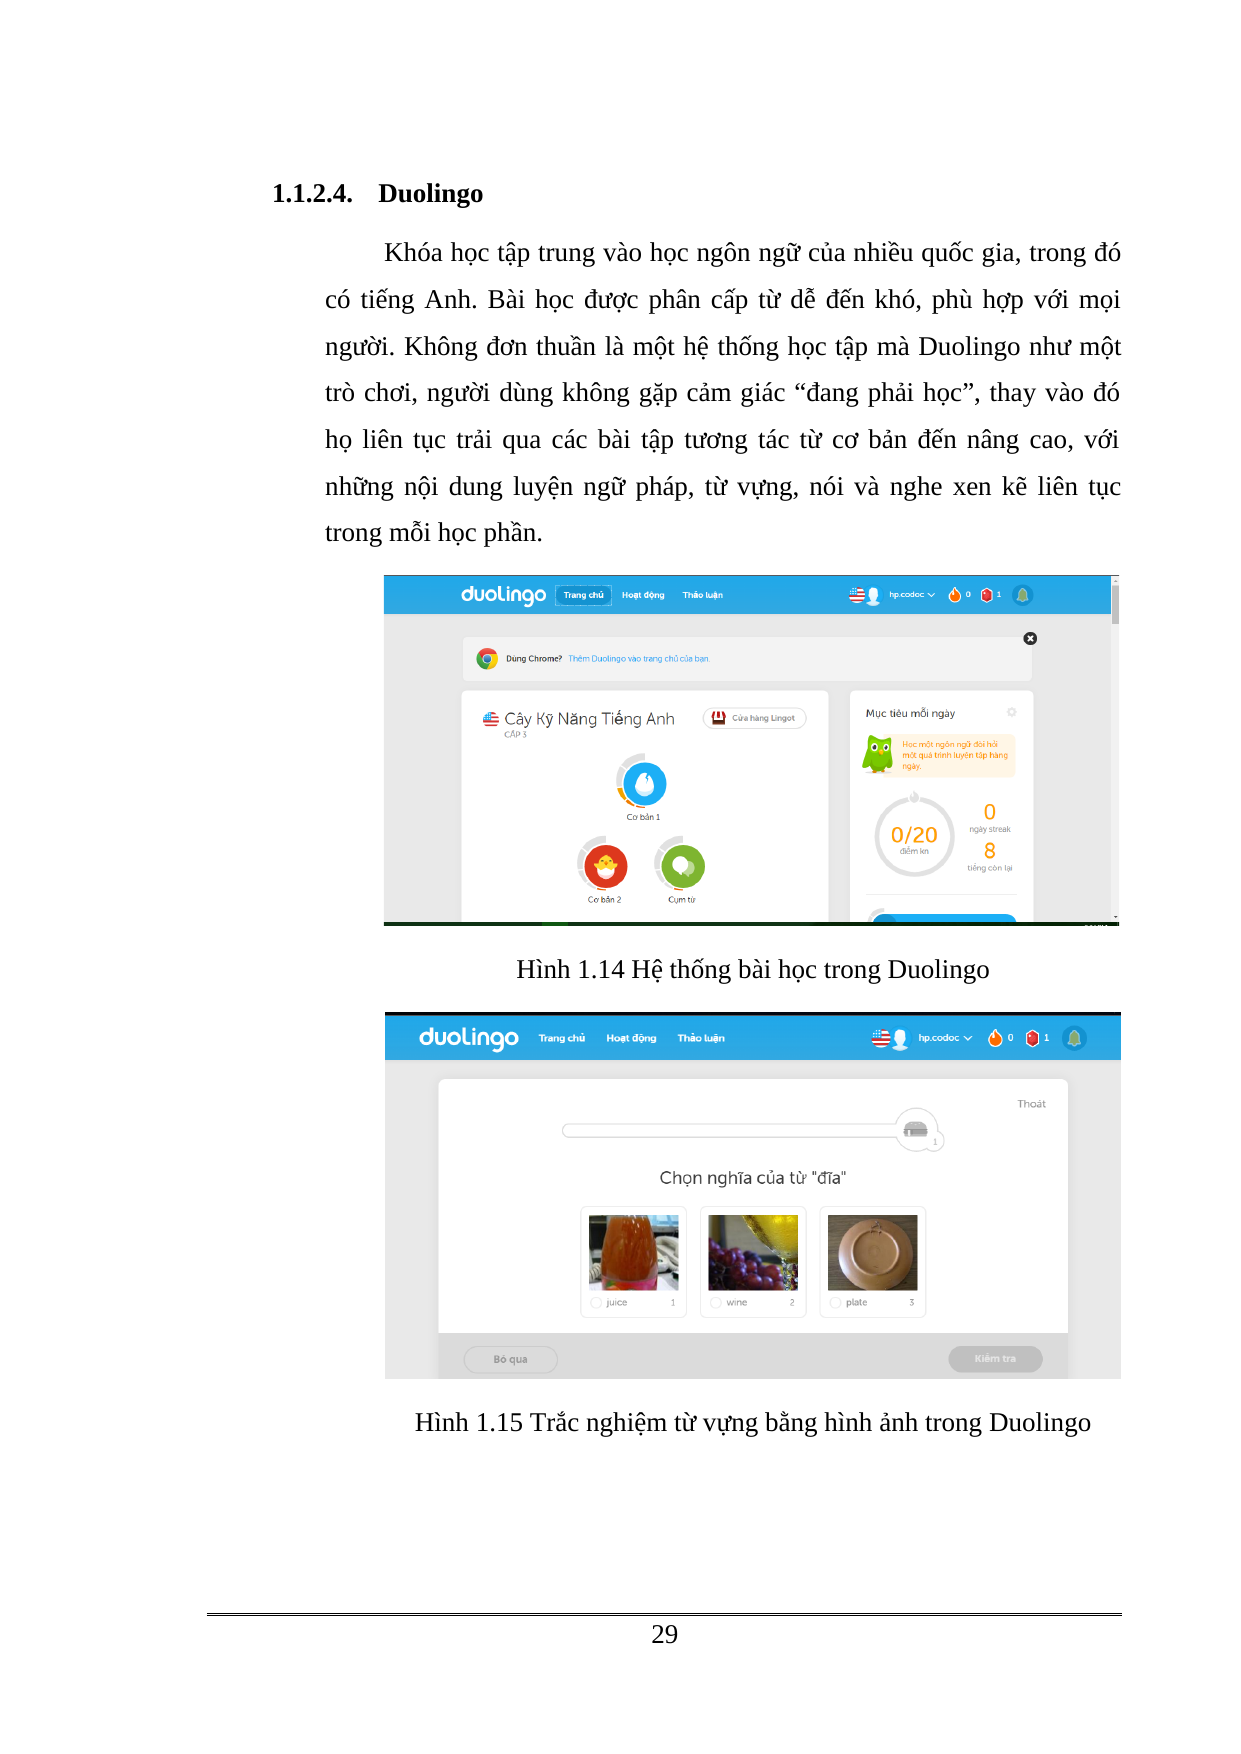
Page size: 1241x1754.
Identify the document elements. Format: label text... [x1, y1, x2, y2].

text Khóa học tập trung vào học ngôn ngữ của nhiều quốc gia, trong đó có tiếng Anh. Bài học được phân cấp từ dễ đến khó, phù hợp với mọi người. Không đơn thuần là một hệ thống học tập mà Duolingo như một trò chơi, người dùng không gặp cảm giác “đang phải học”, thay vào đó họ liên tục trải qua các bài tập tương tác từ cơ bản đến nâng cao, với những nội dung luyện ngữ pháp, từ vựng, nói và nghe xen kẽ liên tục trong mỗi học phần. [325, 236, 1122, 547]
subtitle Duolingo [272, 177, 1122, 208]
text Hình 1.14 Hệ thống bài học trong Duolingo [325, 953, 1122, 984]
text Hình 1.15 Trắc nghiệm từ vựng bằng hình ảnh trong Duolingo [325, 1406, 1122, 1438]
picture [385, 1012, 1121, 1379]
picture [383, 575, 1120, 926]
